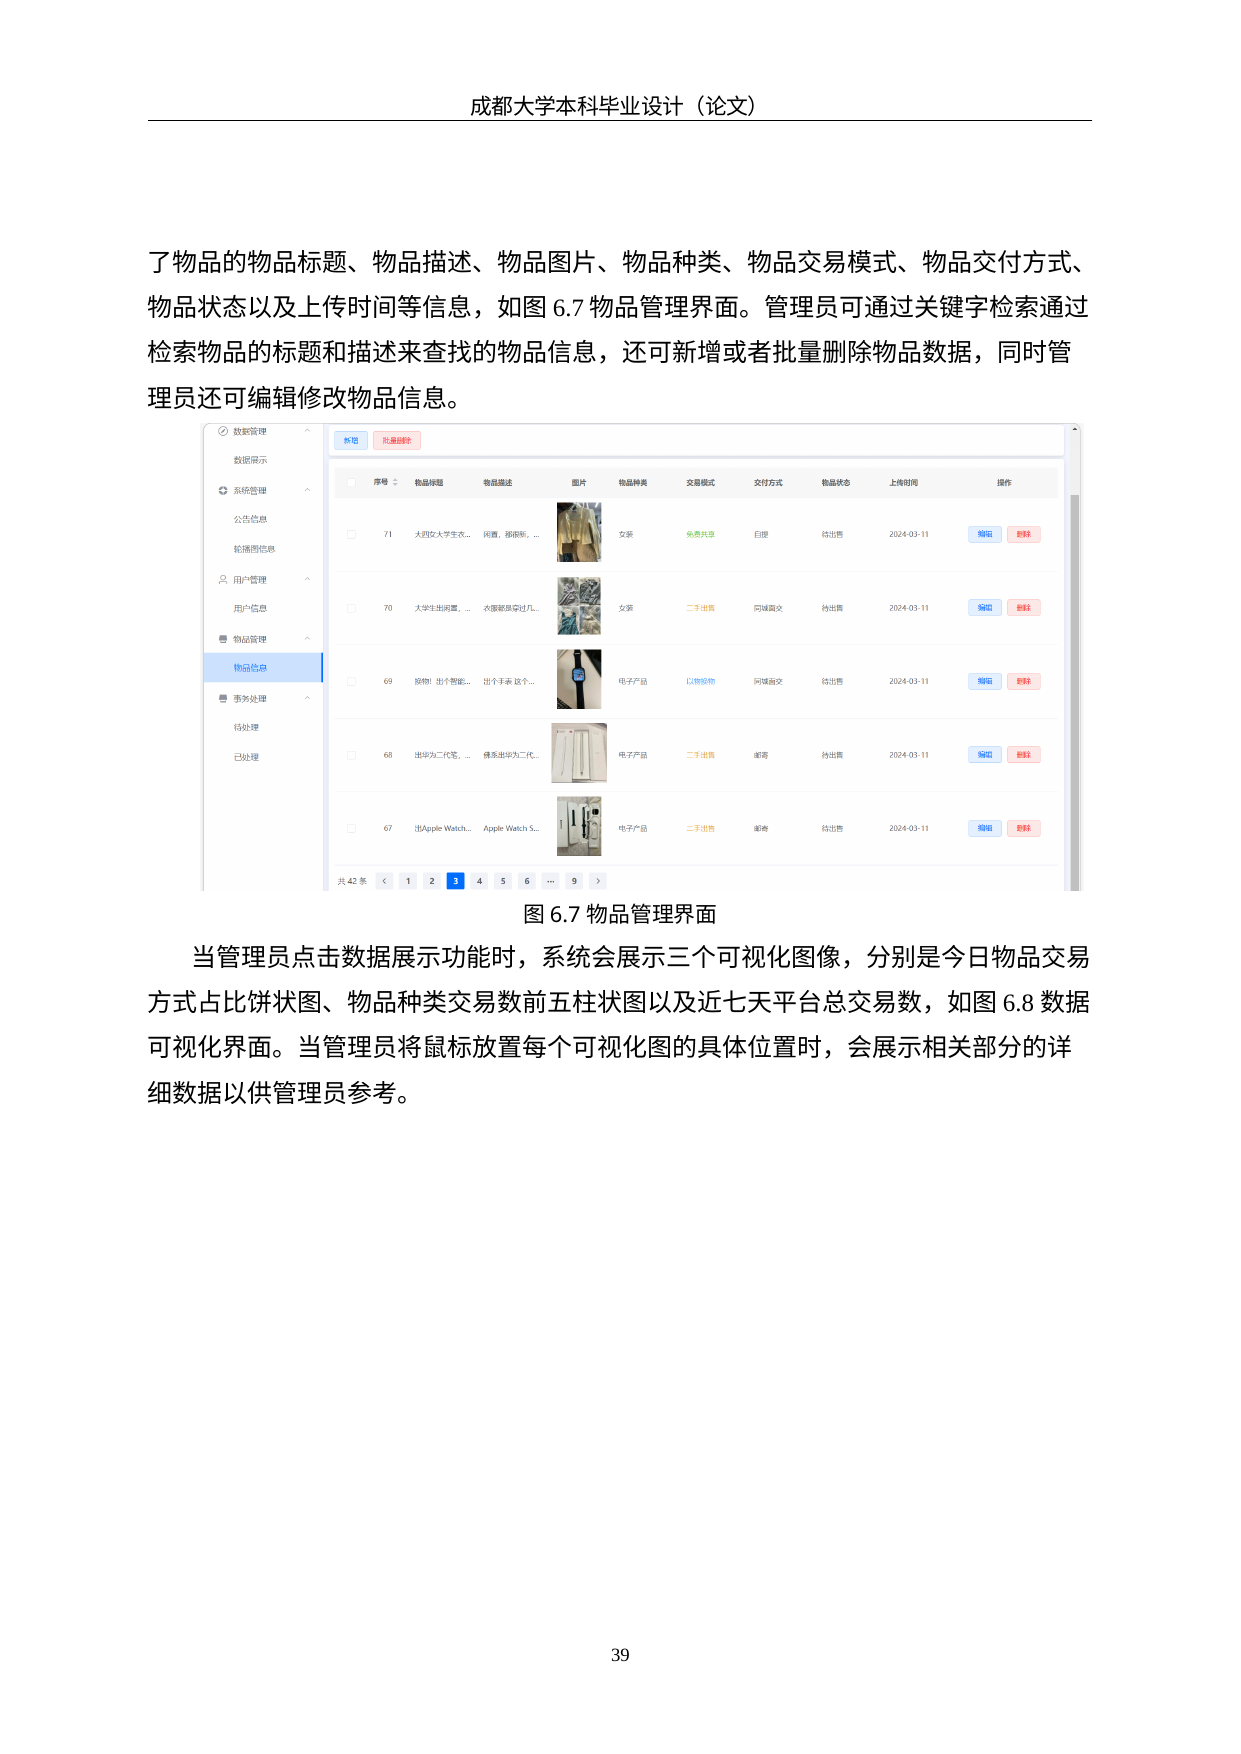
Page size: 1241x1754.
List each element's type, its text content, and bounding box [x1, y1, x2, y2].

text 当管理员点击数据展示功能时，系统会展示三个可视化图像，分别是今日物品交易方式占比饼状图、物品种类交易数前五柱状图以及近七天平台总交易数，如图6.8 数据可视化界面。当管理员将鼠标放置每个可视化图的具体位置时，会展示相关部分的详细数据以供管理员参考。 [148, 937, 1092, 1109]
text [148, 242, 1092, 414]
text 图 6.7 物品管理界面 [148, 897, 1092, 929]
picture [200, 423, 1084, 891]
